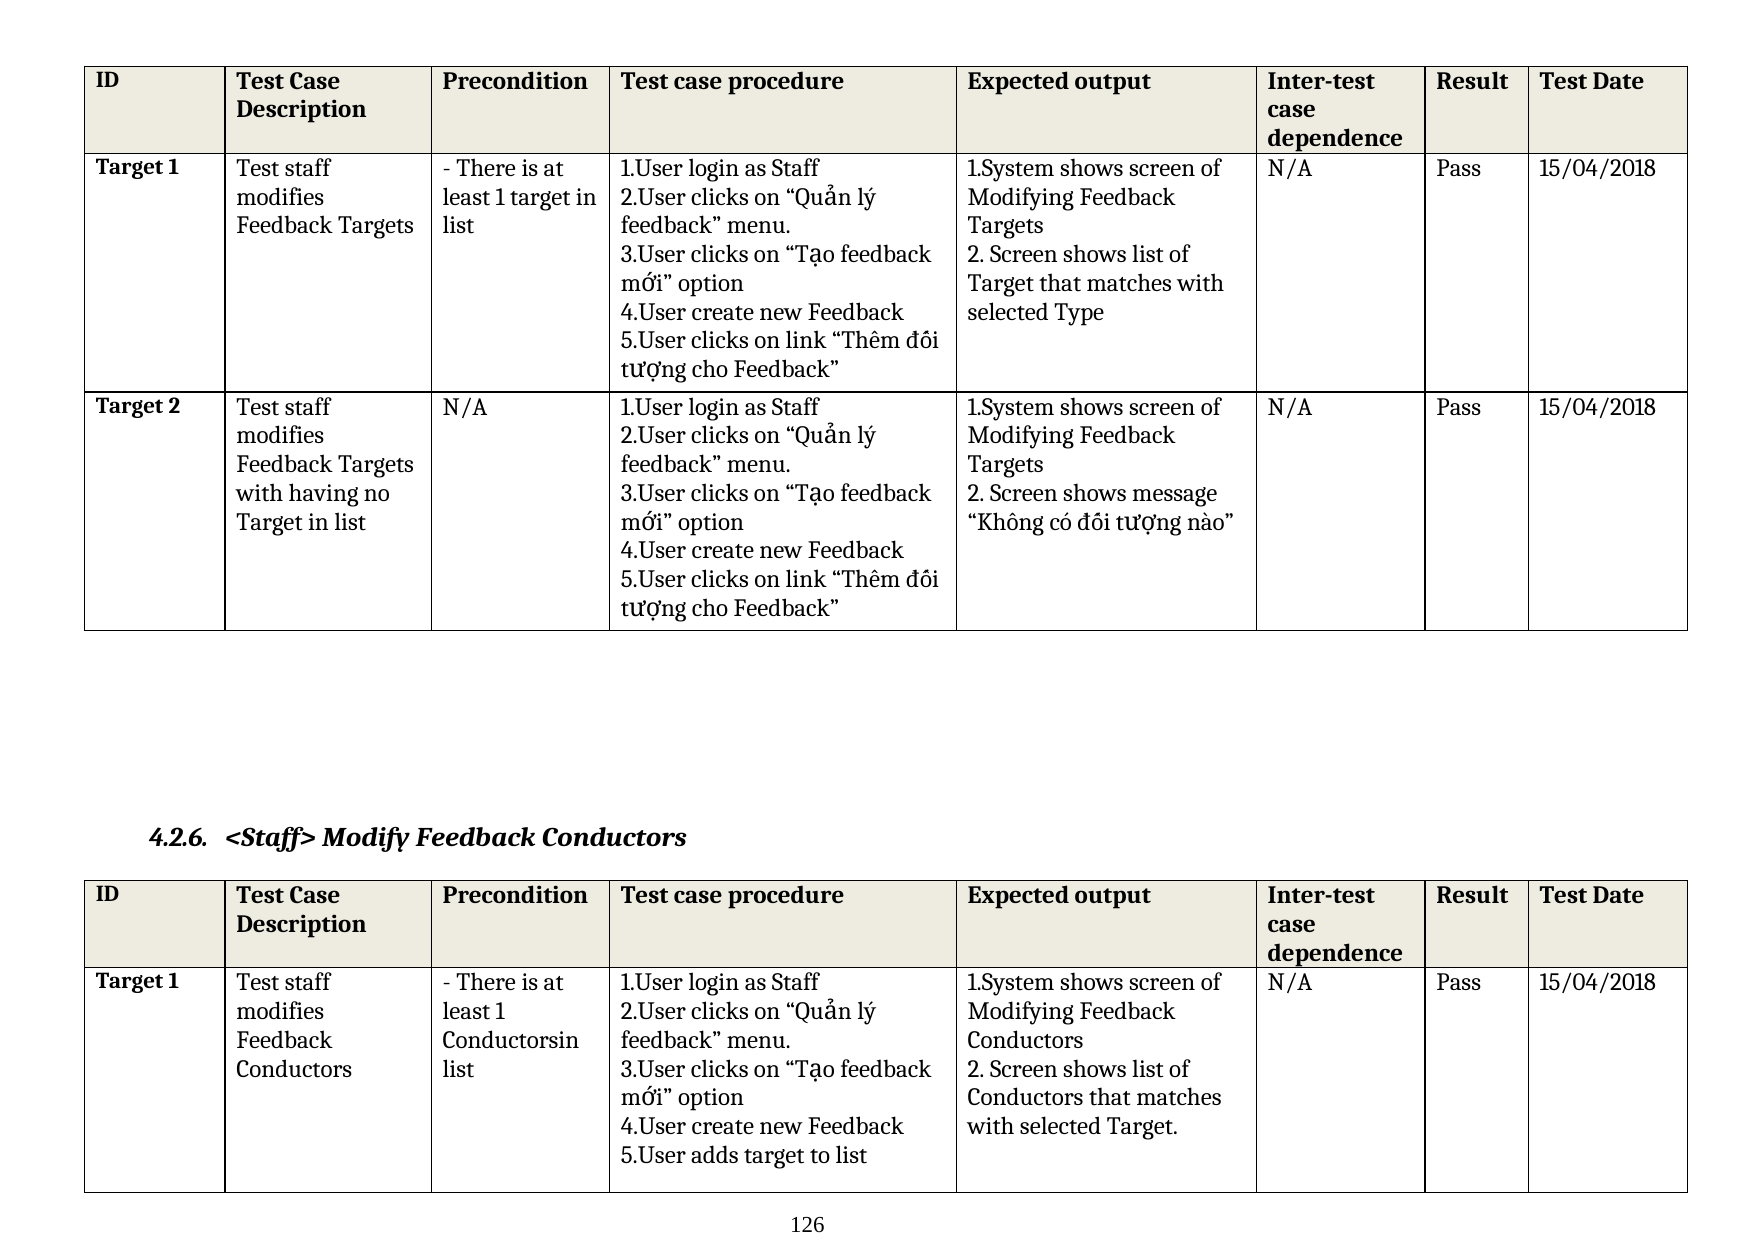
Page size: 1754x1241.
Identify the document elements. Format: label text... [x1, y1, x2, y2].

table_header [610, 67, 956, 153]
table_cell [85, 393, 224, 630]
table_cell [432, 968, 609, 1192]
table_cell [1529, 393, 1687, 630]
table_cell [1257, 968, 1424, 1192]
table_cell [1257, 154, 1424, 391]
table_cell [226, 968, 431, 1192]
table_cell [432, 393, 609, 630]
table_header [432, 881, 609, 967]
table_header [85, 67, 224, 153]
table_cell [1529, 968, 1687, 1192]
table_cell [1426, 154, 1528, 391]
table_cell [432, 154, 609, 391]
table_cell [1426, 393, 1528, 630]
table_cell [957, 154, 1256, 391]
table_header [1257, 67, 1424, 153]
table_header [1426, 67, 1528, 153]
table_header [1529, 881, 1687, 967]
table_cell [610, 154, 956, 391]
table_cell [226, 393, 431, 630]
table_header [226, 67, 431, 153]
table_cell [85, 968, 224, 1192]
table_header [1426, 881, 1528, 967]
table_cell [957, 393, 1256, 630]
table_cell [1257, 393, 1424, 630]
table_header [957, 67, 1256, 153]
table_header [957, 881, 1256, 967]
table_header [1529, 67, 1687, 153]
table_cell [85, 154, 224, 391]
list <Staff> Modify Feedback Conductors [148, 822, 1614, 854]
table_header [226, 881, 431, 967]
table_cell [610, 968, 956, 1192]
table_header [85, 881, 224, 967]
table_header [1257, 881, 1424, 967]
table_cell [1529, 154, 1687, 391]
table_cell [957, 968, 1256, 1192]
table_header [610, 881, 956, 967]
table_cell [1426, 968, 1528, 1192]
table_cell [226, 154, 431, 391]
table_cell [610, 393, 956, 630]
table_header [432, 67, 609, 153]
